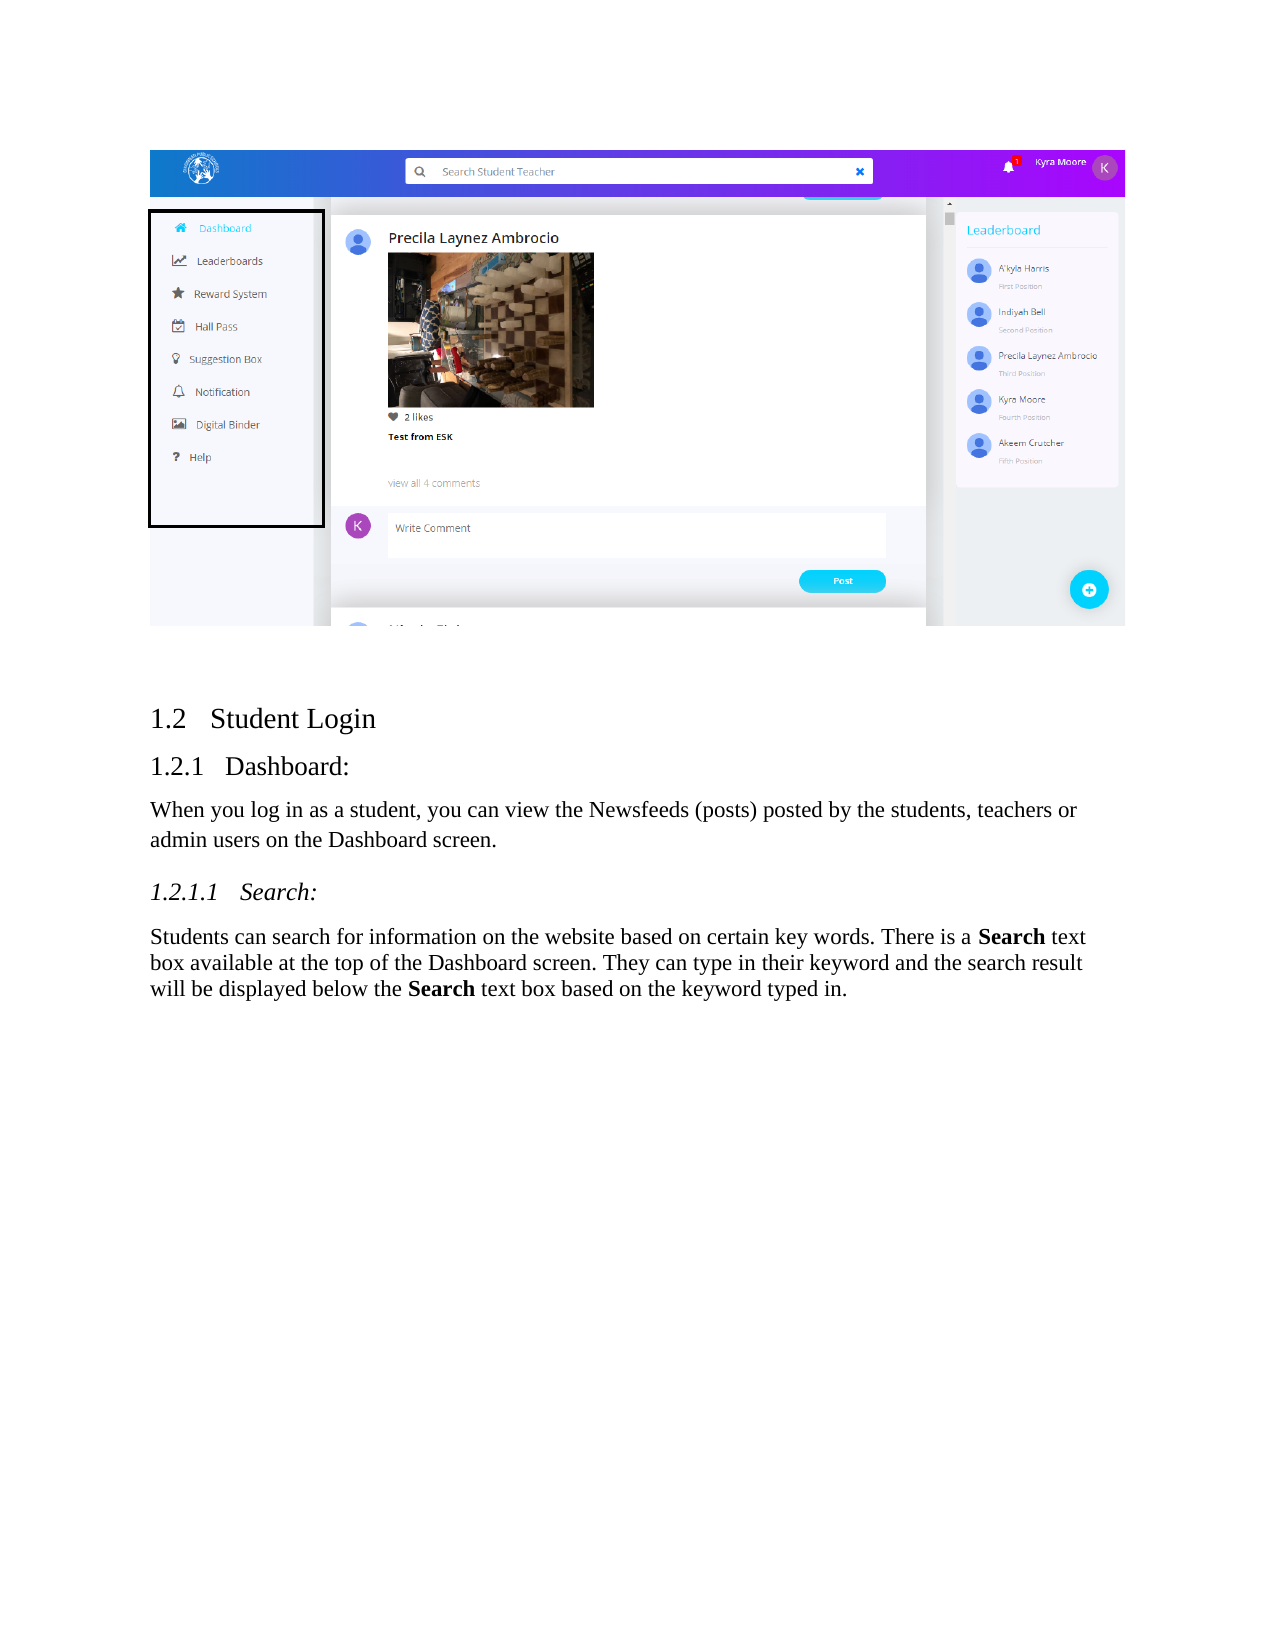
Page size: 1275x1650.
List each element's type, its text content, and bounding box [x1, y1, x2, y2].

subtitle Dashboard: [150, 750, 1125, 781]
picture [151, 213, 322, 525]
text Students can search for information on the website based on certain key words. There is a Search text box available at the top of the Dashboard screen. They can type in their keyword and the search result will be displayed below the Search text box based on the keyword typed in. [150, 923, 1125, 1002]
subtitle Student Login [150, 701, 1125, 735]
picture [150, 150, 1125, 626]
subtitle Search: [150, 877, 1125, 906]
text When you log in as a student, you can view the Newsfeeds (posts) posted by the students, teachers or admin users on the Dashboard screen. [150, 796, 1125, 852]
